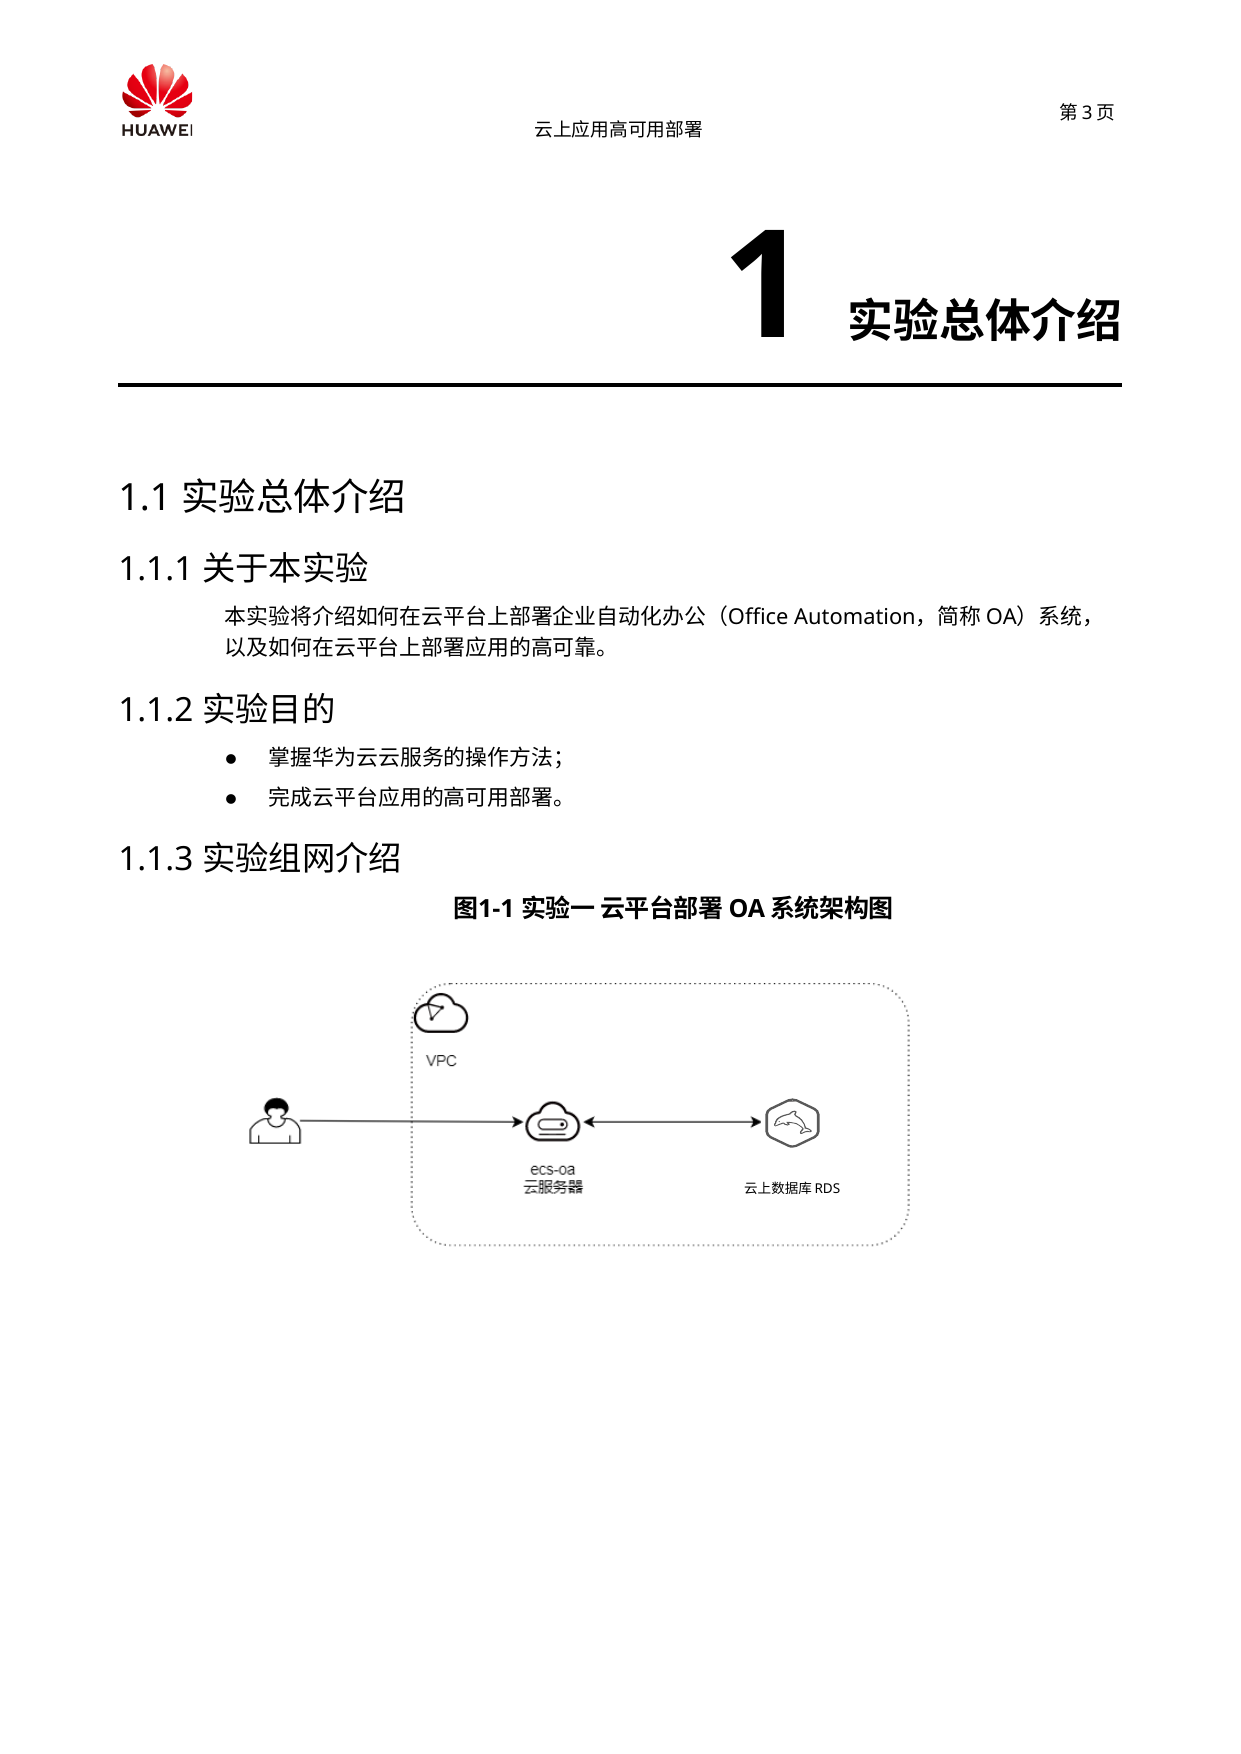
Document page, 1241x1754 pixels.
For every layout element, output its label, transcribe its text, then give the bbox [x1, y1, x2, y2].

text 完成云平台应用的高可用部署。 [224, 780, 1122, 811]
picture [224, 941, 934, 1270]
picture [122, 64, 193, 136]
subtitle 实验总体介绍 [118, 177, 1122, 383]
subtitle 实验目的 [118, 683, 1122, 731]
text 本实验将介绍如何在云平台上部署企业自动化办公（Office Automation，简称OA）系统，以及如何在云平台上部署应用的高可靠。 [618, 599, 1122, 662]
text 掌握华为云云服务的操作方法； [224, 740, 1122, 771]
subtitle 实验组网介绍 [118, 832, 1122, 881]
subtitle 实验总体介绍 [118, 470, 1122, 521]
subtitle 关于本实验 [118, 542, 1122, 590]
text 实验一 云平台部署OA系统架构图 [224, 889, 1122, 925]
